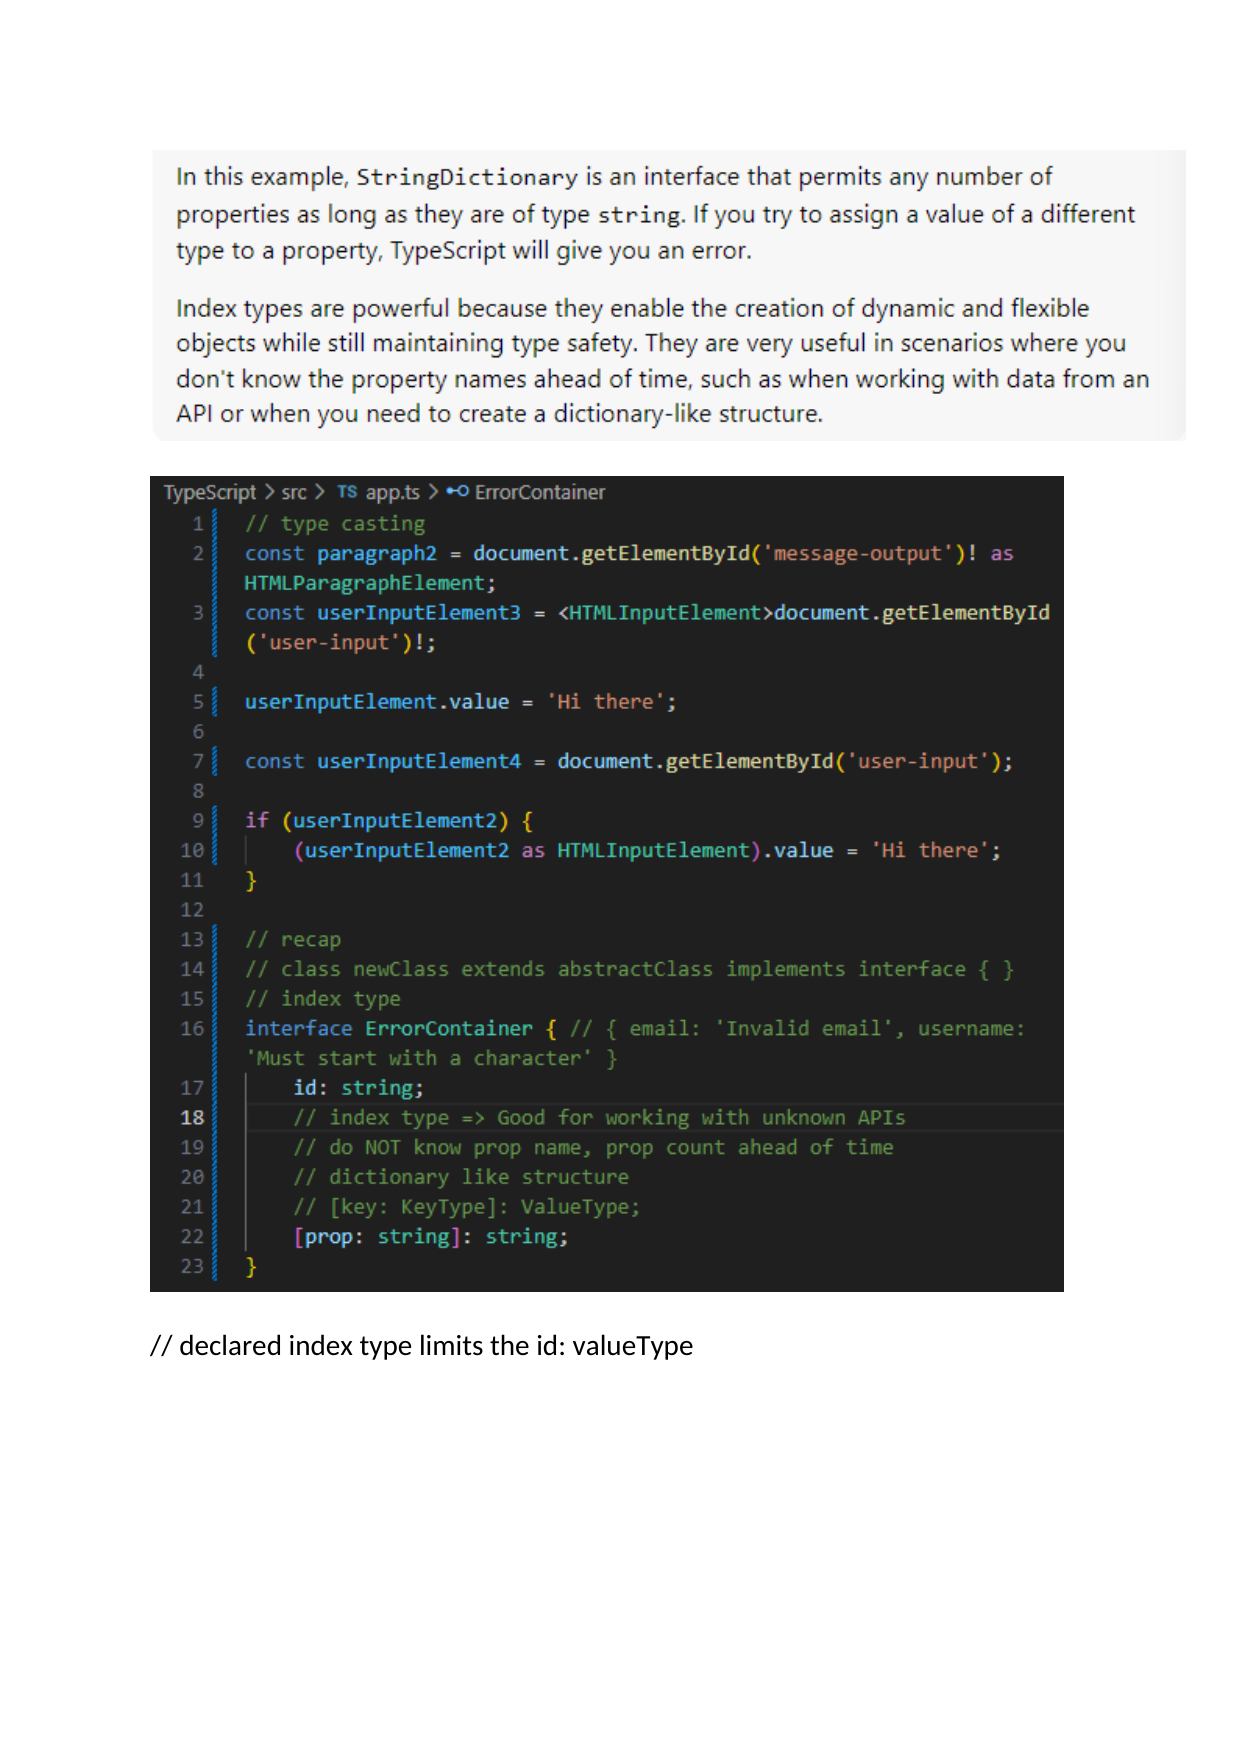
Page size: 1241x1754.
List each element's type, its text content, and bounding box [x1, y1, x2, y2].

picture [150, 150, 1186, 441]
picture [150, 476, 1064, 1292]
text // declared index type limits the id: valueType [150, 1327, 1090, 1363]
